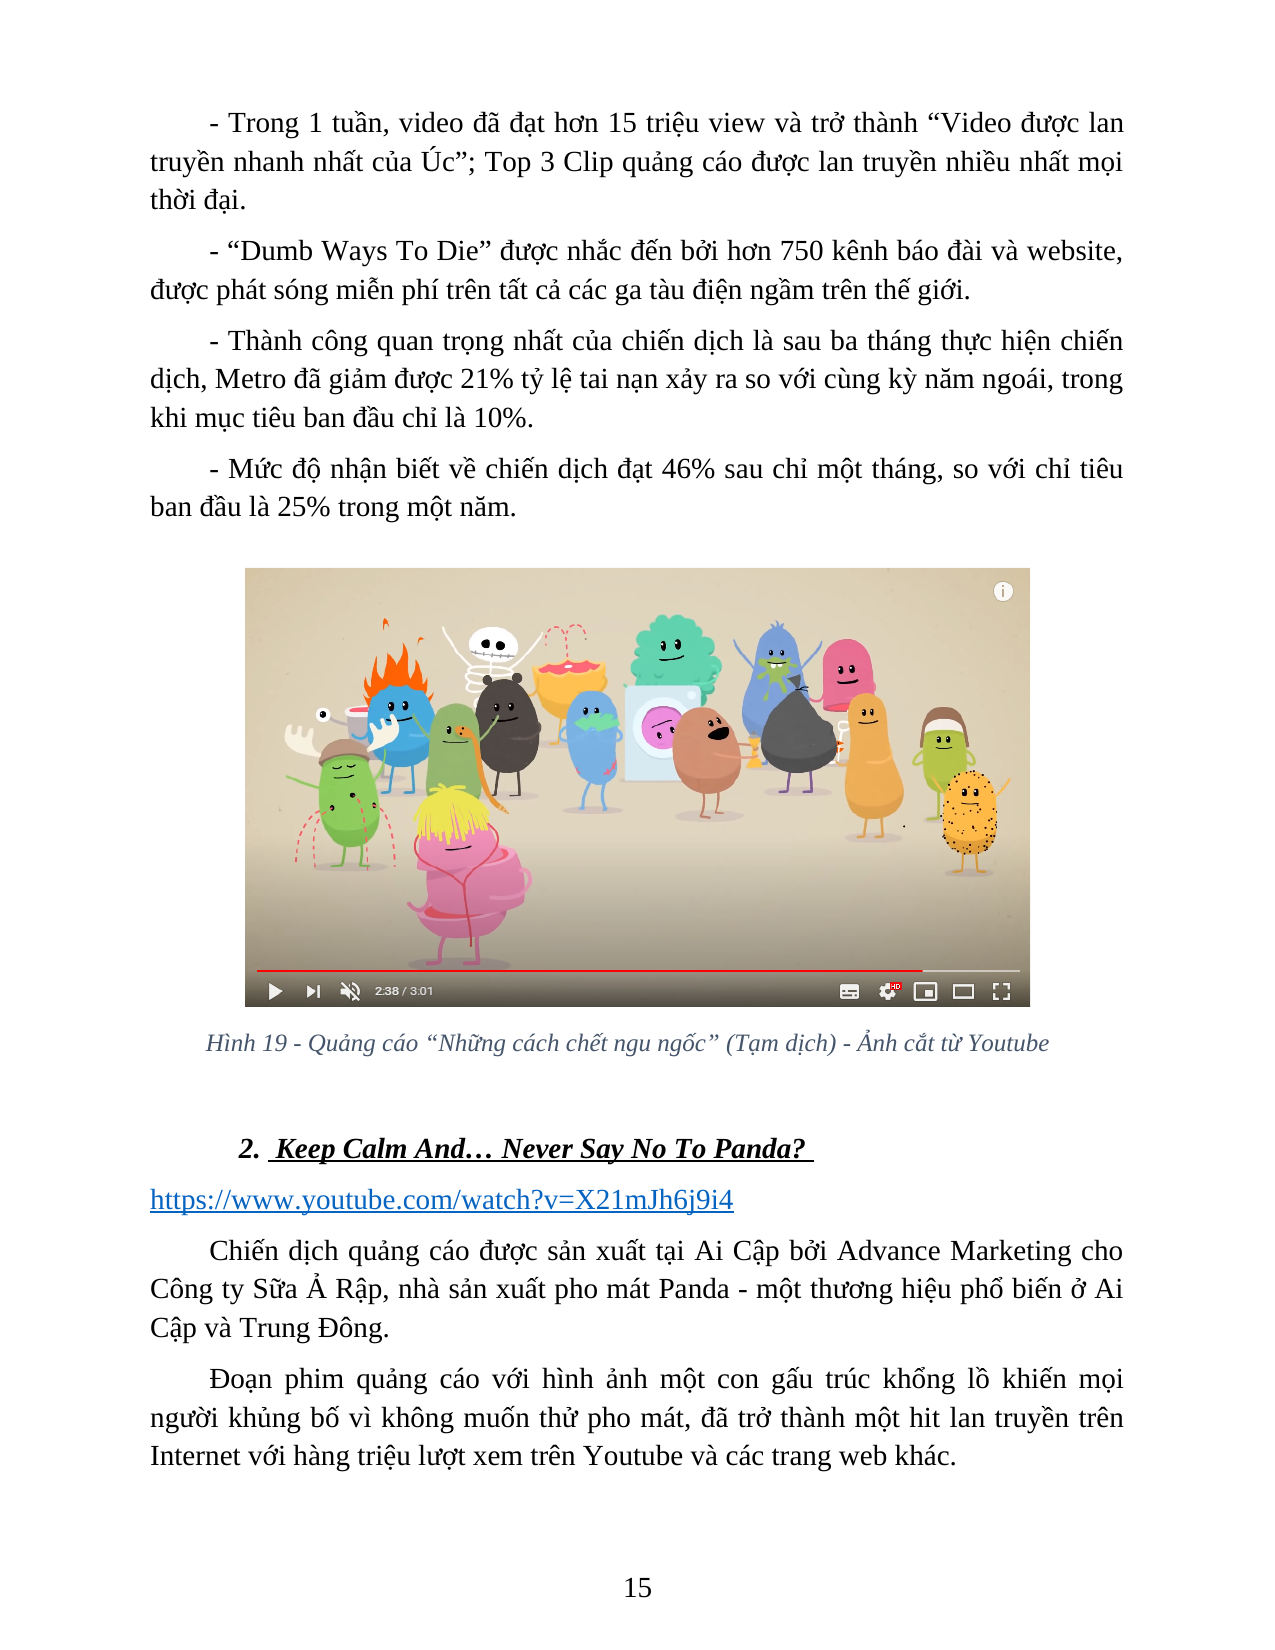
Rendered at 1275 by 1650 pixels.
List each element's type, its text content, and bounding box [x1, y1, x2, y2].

text - Trong 1 tuần, video đã đạt hơn 15 triệu view và trở thành “Video được lan truyền nhanh nhất của Úc”; Top 3 Clip quảng cáo được lan truyền nhiều nhất mọi thời đại. [150, 105, 1125, 216]
text https://www.youtube.com/watch?v=X21mJh6j9i4 [150, 1182, 1125, 1216]
picture [245, 567, 1031, 1007]
text Đoạn phim quảng cáo với hình ảnh một con gấu trúc khổng lồ khiến mọi người khủng bố vì không muốn thử pho mát, đã trở thành một hit lan truyền trên Internet với hàng triệu lượt xem trên Youtube và các trang web khác. [150, 1361, 1125, 1472]
list Keep Calm And… Never Say No To Panda? [239, 1131, 1125, 1164]
text Chiến dịch quảng cáo được sản xuất tại Ai Cập bởi Advance Marketing cho Công ty Sữa Ả Rập, nhà sản xuất pho mát Panda - một thương hiệu phổ biến ở Ai Cập và Trung Đông. [150, 1233, 1125, 1344]
text - Thành công quan trọng nhất của chiến dịch là sau ba tháng thực hiện chiến dịch, Metro đã giảm được 21% tỷ lệ tai nạn xảy ra so với cùng kỳ năm ngoái, trong khi mục tiêu ban đầu chỉ là 10%. [150, 323, 1125, 433]
text - Mức độ nhận biết về chiến dịch đạt 46% sau chỉ một tháng, so với chỉ tiêu ban đầu là 25% trong một năm. [150, 451, 1125, 523]
text - “Dumb Ways To Die” được nhắc đến bởi hơn 750 kênh báo đài và website, được phát sóng miễn phí trên tất cả các ga tàu điện ngầm trên thế giới. [150, 233, 1125, 305]
